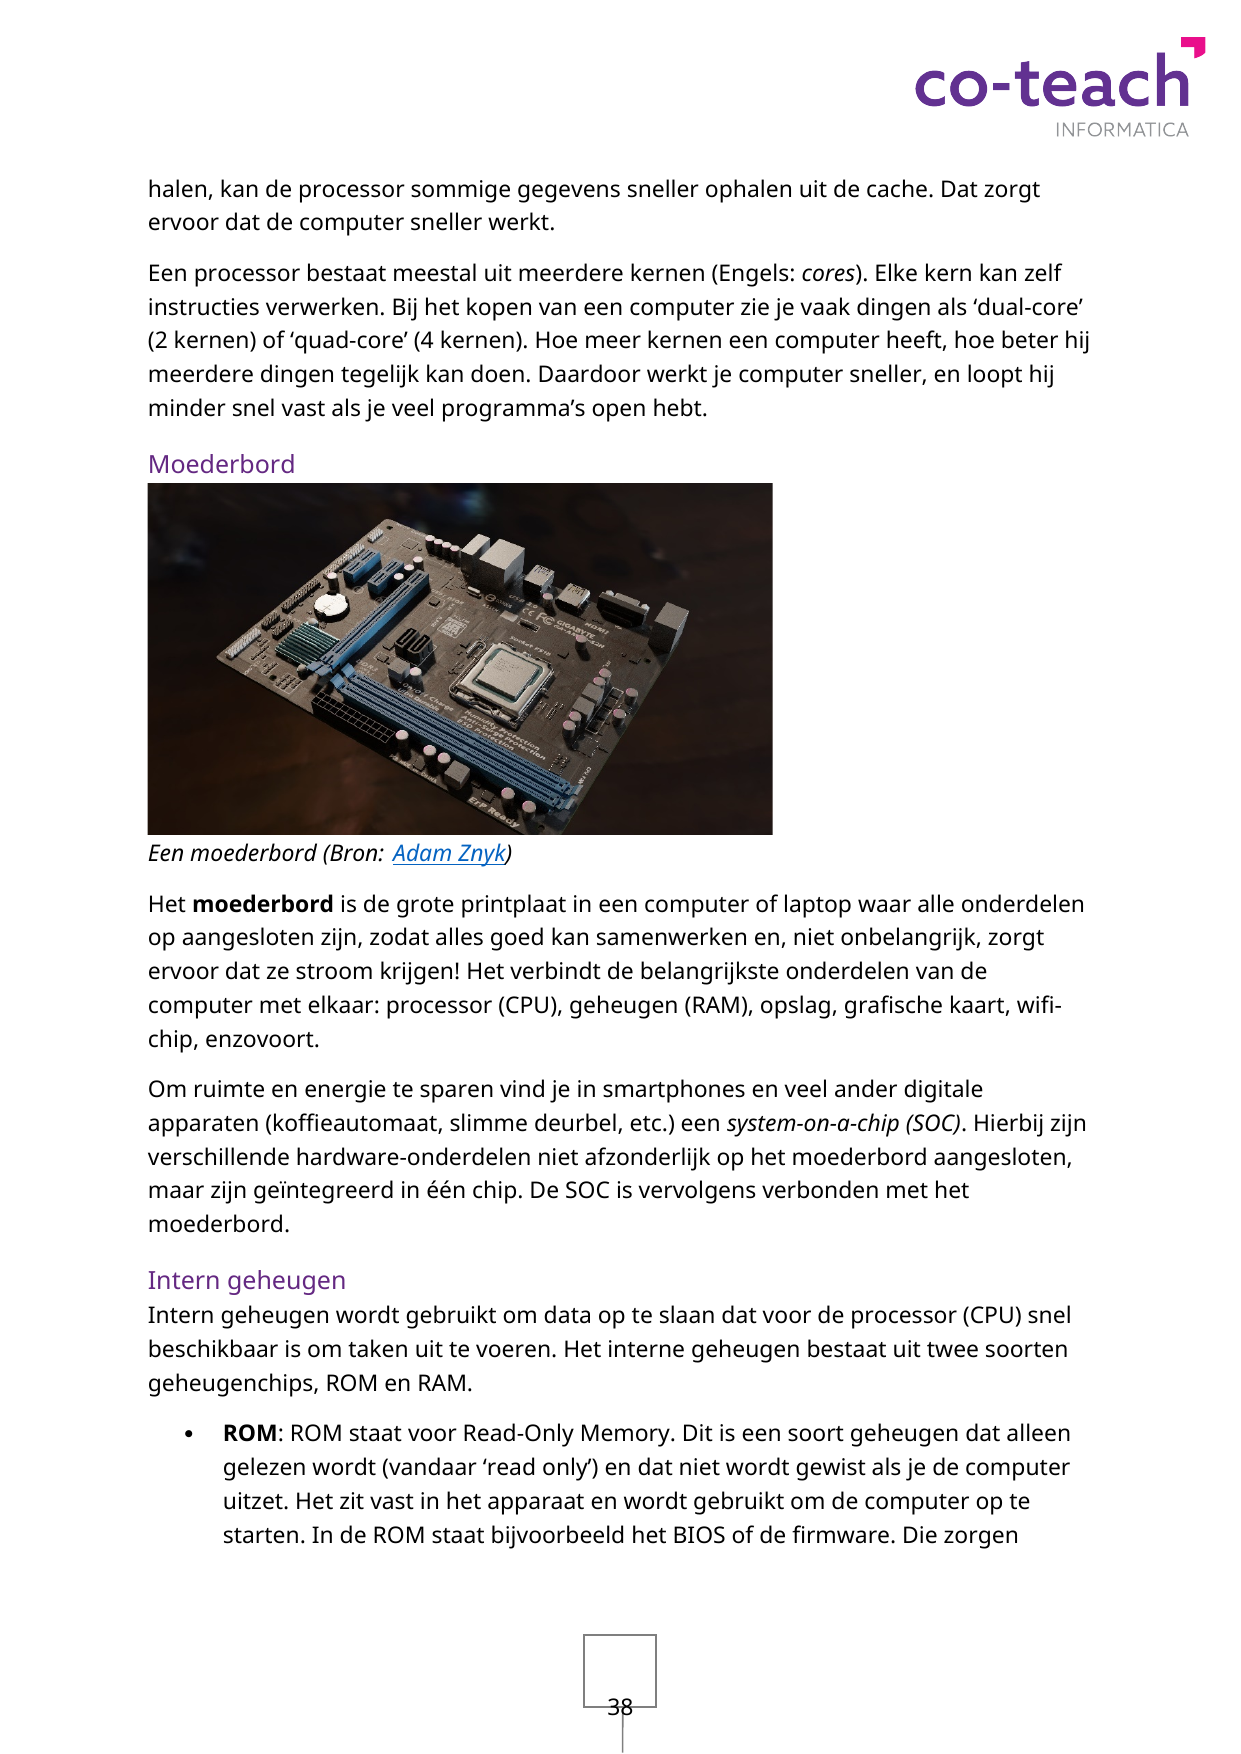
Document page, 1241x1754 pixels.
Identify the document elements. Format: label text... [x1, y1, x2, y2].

picture [147, 483, 773, 835]
text Het moederbord is de grote printplaat in een computer of laptop waar alle onderdelen op aangesloten zijn, zodat alles goed kan samenwerken en, niet onbelangrijk, zorgt ervoor dat ze stroom krijgen! Het verbindt de belangrijkste onderdelen van de computer met elkaar: processor (CPU), geheugen (RAM), opslag, grafische kaart, wifi-chip, enzovoort. [148, 888, 1093, 1054]
subtitle Moederbord [148, 446, 1093, 480]
picture [915, 37, 1206, 142]
text Intern geheugen wordt gebruikt om data op te slaan dat voor de processor (CPU) snel beschikbaar is om taken uit te voeren. Het interne geheugen bestaat uit twee soorten geheugenchips, ROM en RAM. [148, 1299, 1093, 1398]
text Een processor bestaat meestal uit meerdere kernen (Engels: cores). Elke kern kan zelf instructies verwerken. Bij het kopen van een computer zie je vaak dingen als ‘dual-core’ (2 kernen) of ‘quad-core’ (4 kernen). Hoe meer kernen een computer heeft, hoe beter hij meerdere dingen tegelijk kan doen. Daardoor werkt je computer sneller, en loopt hij minder snel vast als je veel programma’s open hebt. [148, 257, 1093, 423]
subtitle Intern geheugen [148, 1263, 1093, 1297]
text Om ruimte en energie te sparen vind je in smartphones en veel ander digitale apparaten (koffieautomaat, slimme deurbel, etc.) een system-on-a-chip (SOC). Hierbij zijn verschillende hardware-onderdelen niet afzonderlijk op het moederbord aangesloten, maar zijn geïntegreerd in één chip. De SOC is vervolgens verbonden met het moederbord. [148, 1073, 1093, 1239]
